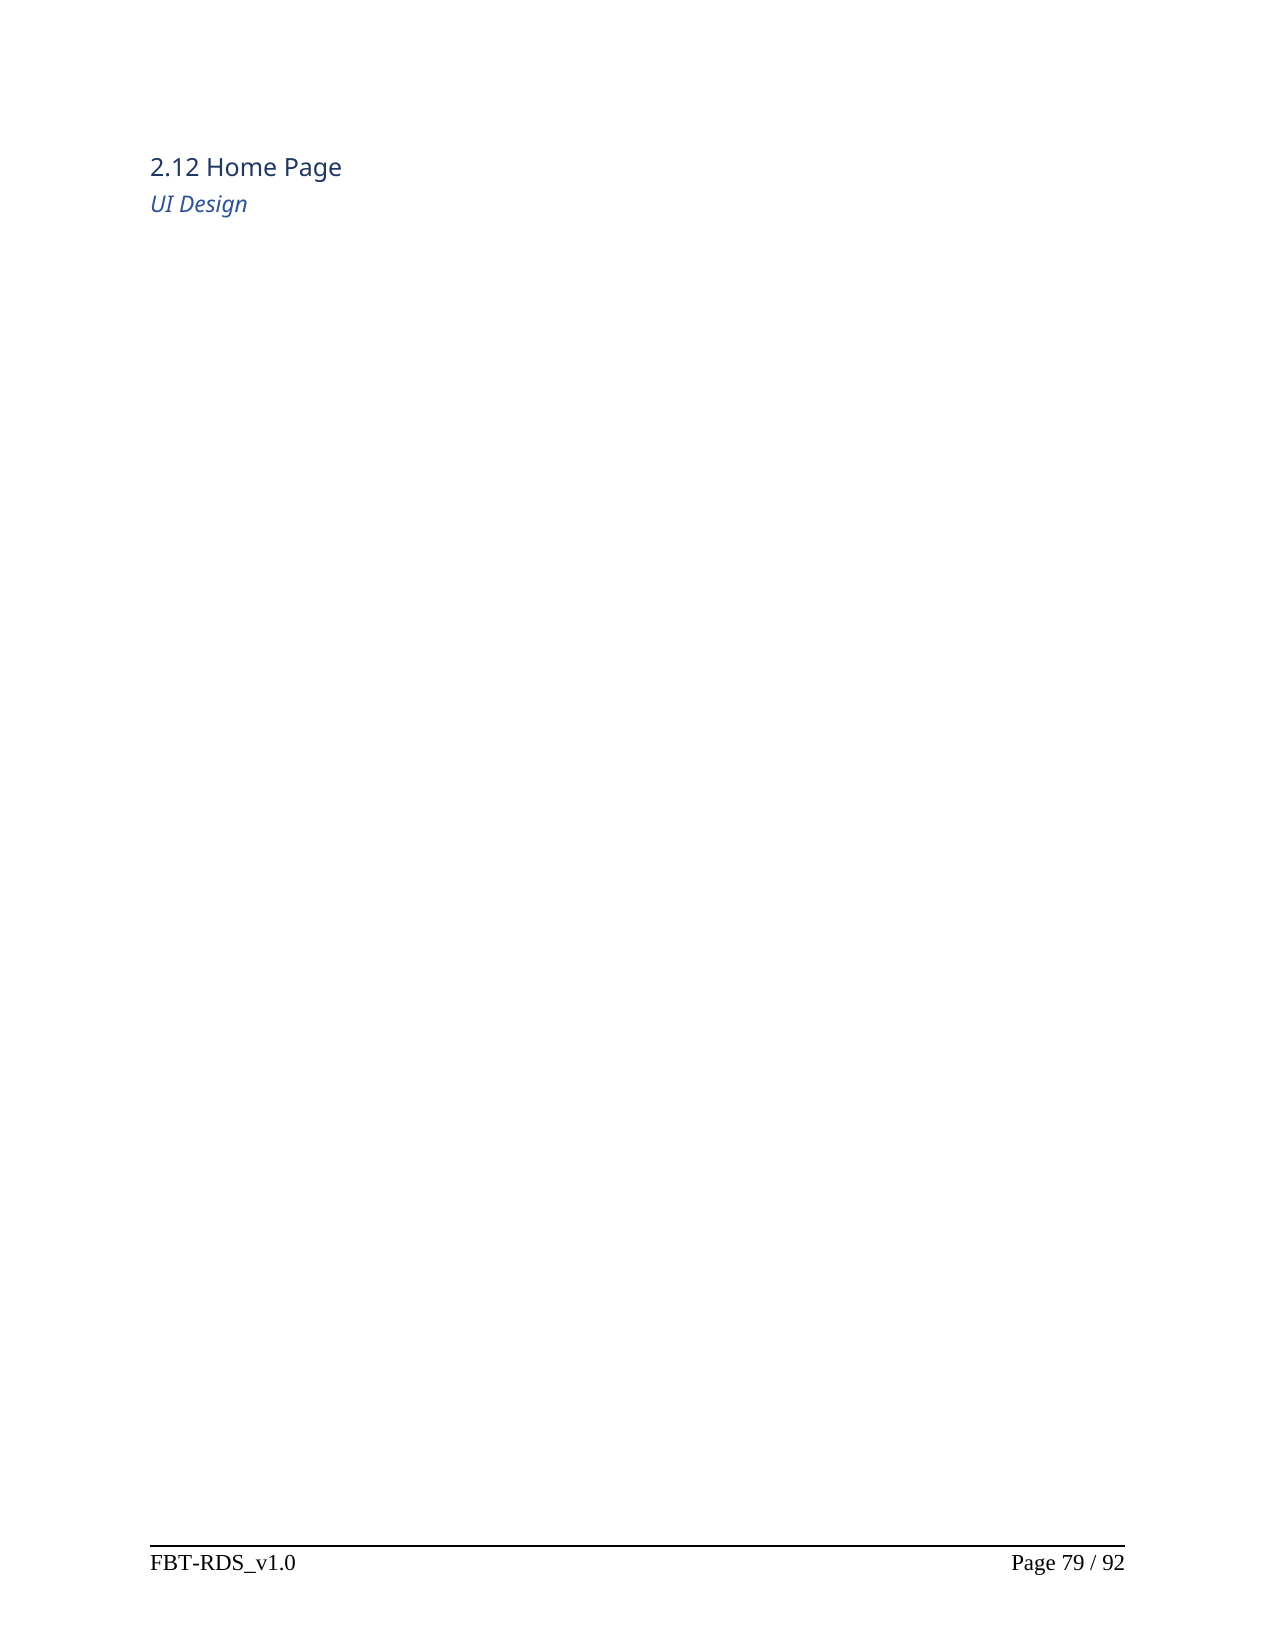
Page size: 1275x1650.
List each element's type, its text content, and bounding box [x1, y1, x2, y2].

subtitle UI Design [150, 188, 1125, 219]
subtitle 2.12 Home Page [150, 150, 1125, 184]
